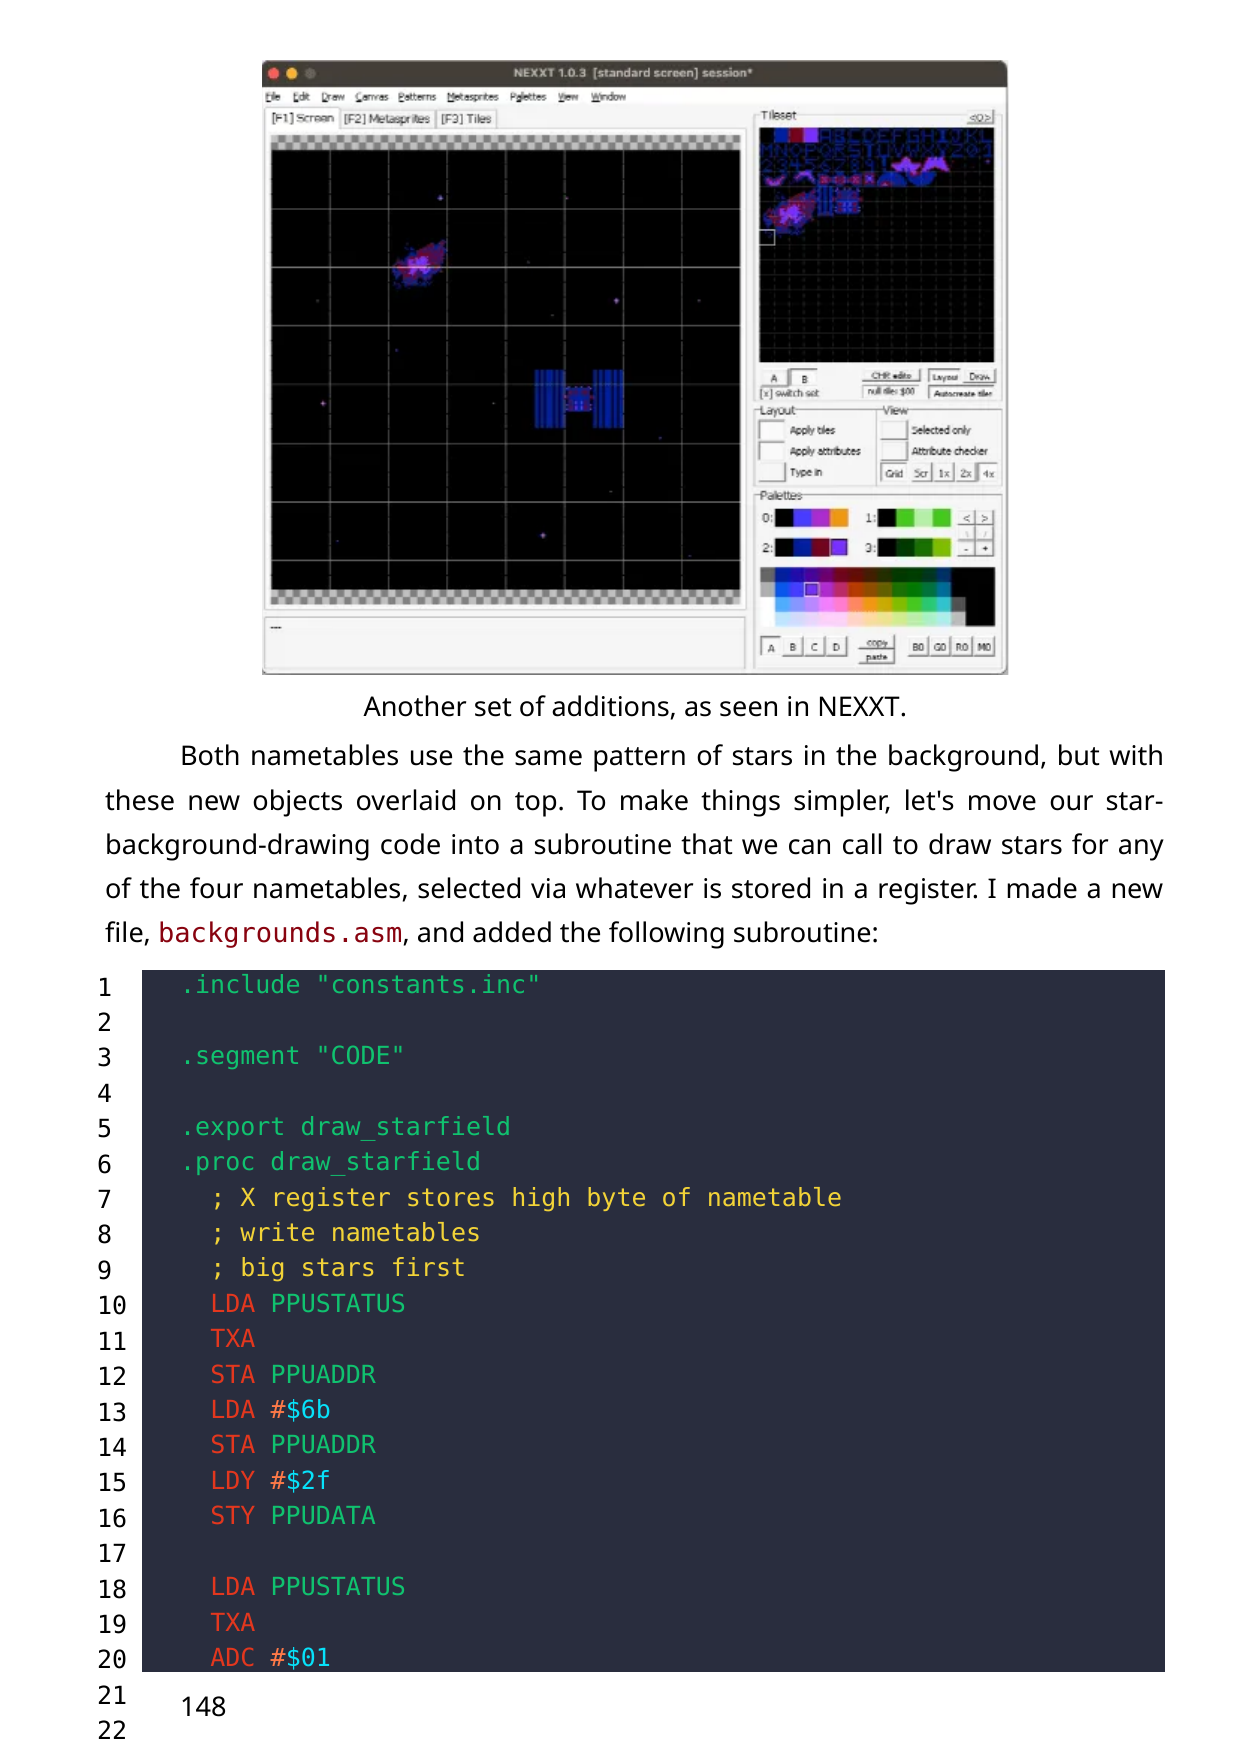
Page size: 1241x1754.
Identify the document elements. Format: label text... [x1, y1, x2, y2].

text ; X register stores high byte of nametable [142, 1183, 1165, 1212]
text TXA [142, 1324, 1165, 1353]
text ; big stars first [142, 1253, 1165, 1283]
text .segment "CODE" [142, 1041, 1165, 1070]
text .proc draw_starfield [142, 1147, 1165, 1176]
text .include "constants.inc" [142, 970, 1165, 999]
text STY PPUDATA [142, 1501, 1165, 1531]
text LDY #$2f [142, 1466, 1165, 1495]
text LDA PPUSTATUS [142, 1572, 1165, 1601]
text ADC #$01 [142, 1643, 1165, 1672]
text STA PPUADDR [142, 1360, 1165, 1389]
picture [262, 60, 1009, 675]
text .export draw_starfield [142, 1112, 1165, 1141]
text LDA PPUSTATUS [142, 1289, 1165, 1318]
text Another set of additions, as seen in NEXXT. [105, 687, 1165, 724]
text STA PPUADDR [142, 1431, 1165, 1460]
text ; write nametables [142, 1218, 1165, 1247]
text LDA #$6b [142, 1395, 1165, 1424]
text TXA [142, 1608, 1165, 1637]
text Both nametables use the same pattern of stars in the background, but with these new objects overlaid on top. To make things simpler, let's move our star-background-drawing code into a subroutine that we can call to draw stars for any of the four nametables, selected via whatever is stored in a register. I made a new file, backgrounds.asm, and added the following subroutine: [105, 737, 1165, 950]
